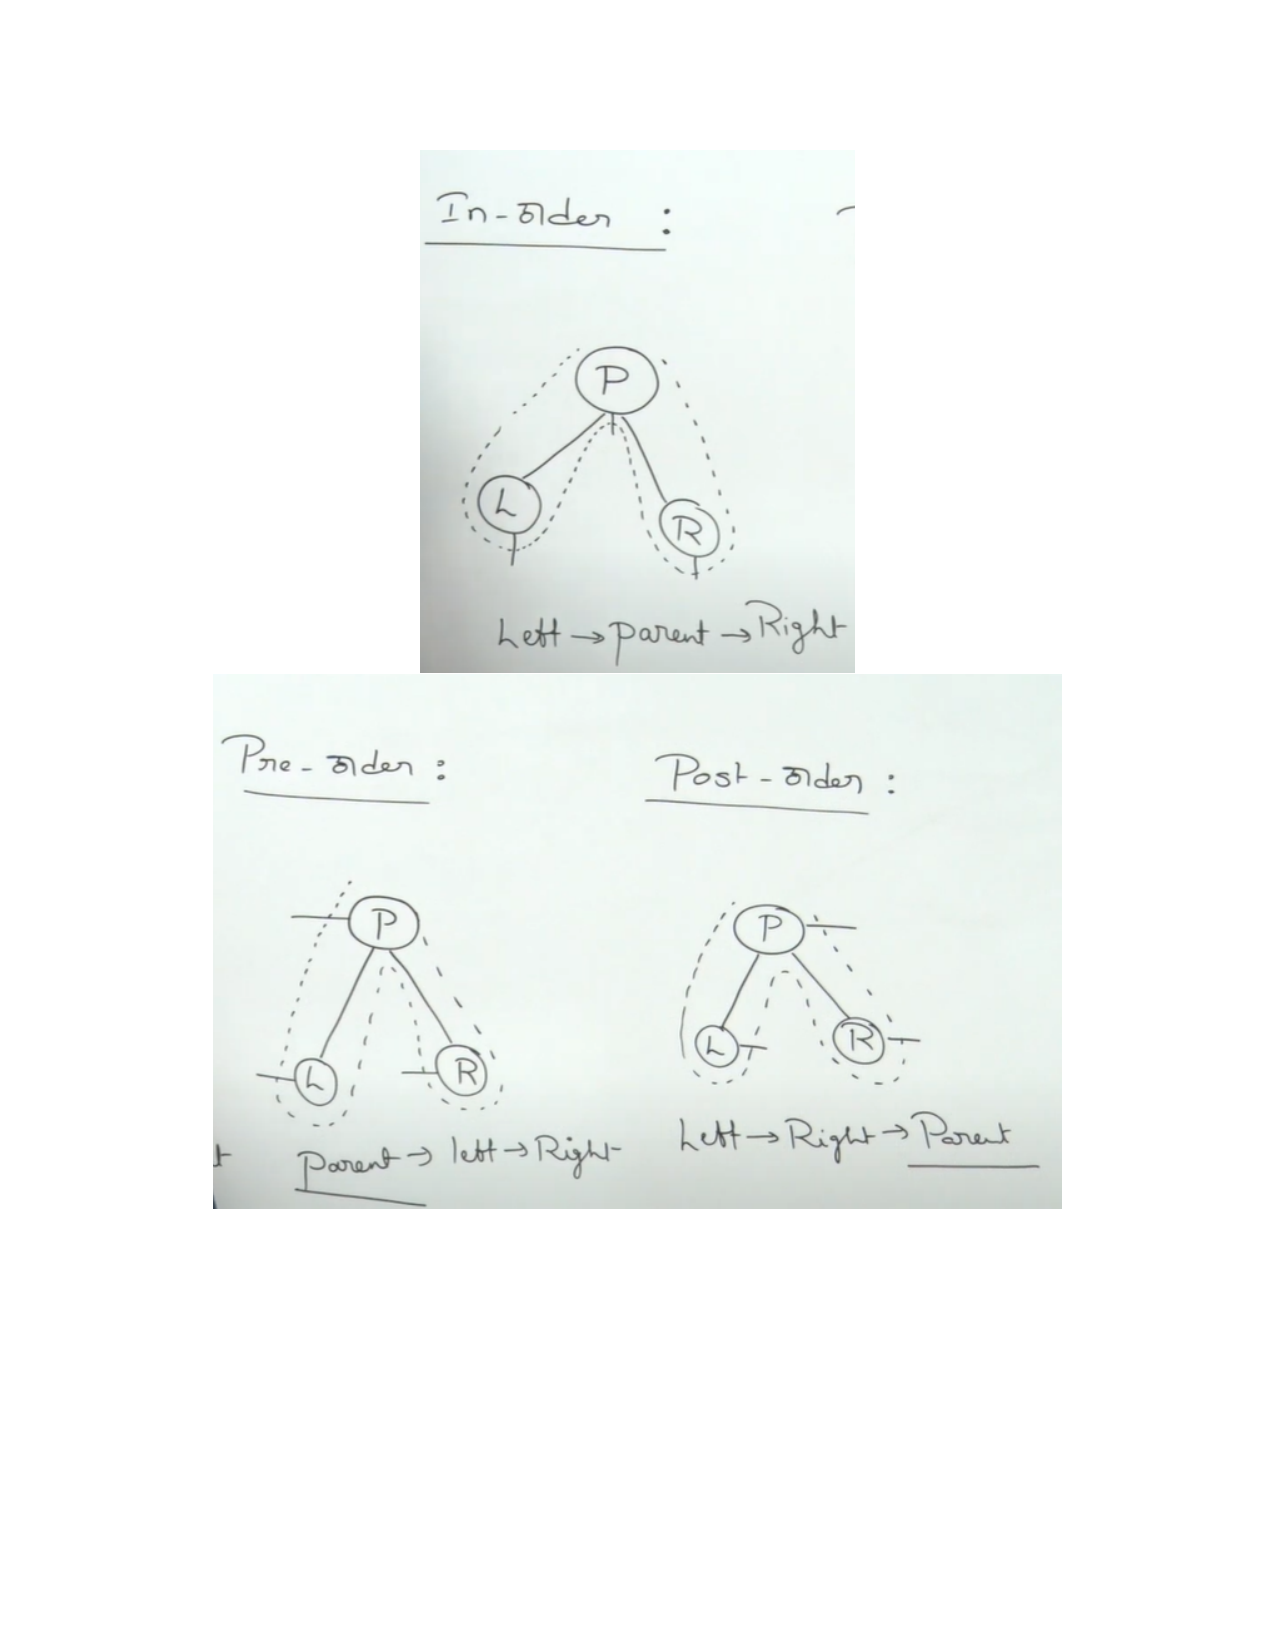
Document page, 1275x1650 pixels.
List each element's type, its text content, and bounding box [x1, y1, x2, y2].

picture [213, 674, 1062, 1209]
picture [420, 150, 855, 673]
